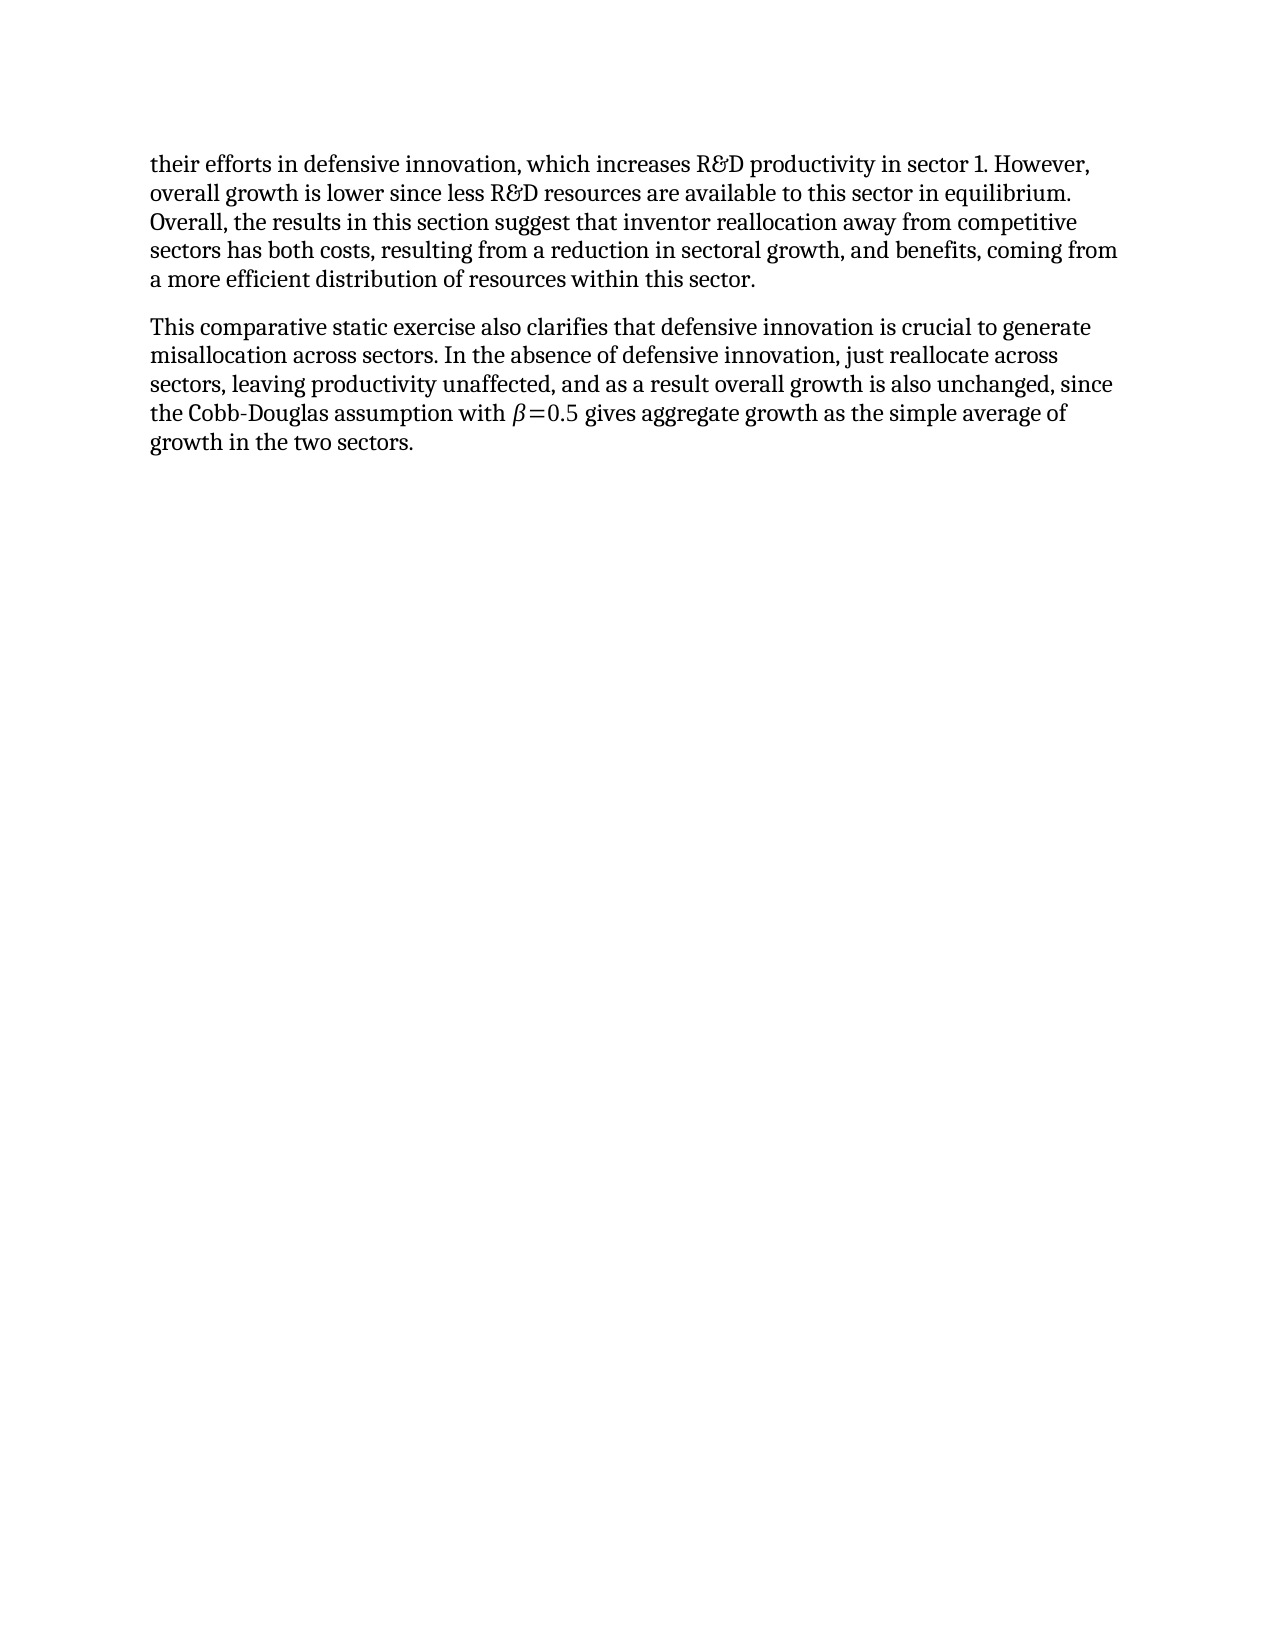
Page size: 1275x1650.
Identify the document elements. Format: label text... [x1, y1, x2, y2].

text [150, 150, 1125, 294]
text This comparative static exercise also clarifies that defensive innovation is crucial to generate misallocation across sectors. In the absence of defensive innovation, just reallocate across sectors, leaving productivity unaffected, and as a result overall growth is also unchanged, since the Cobb-Douglas assumption with gives aggregate growth as the simple average of growth in the two sectors. [150, 312, 1125, 456]
